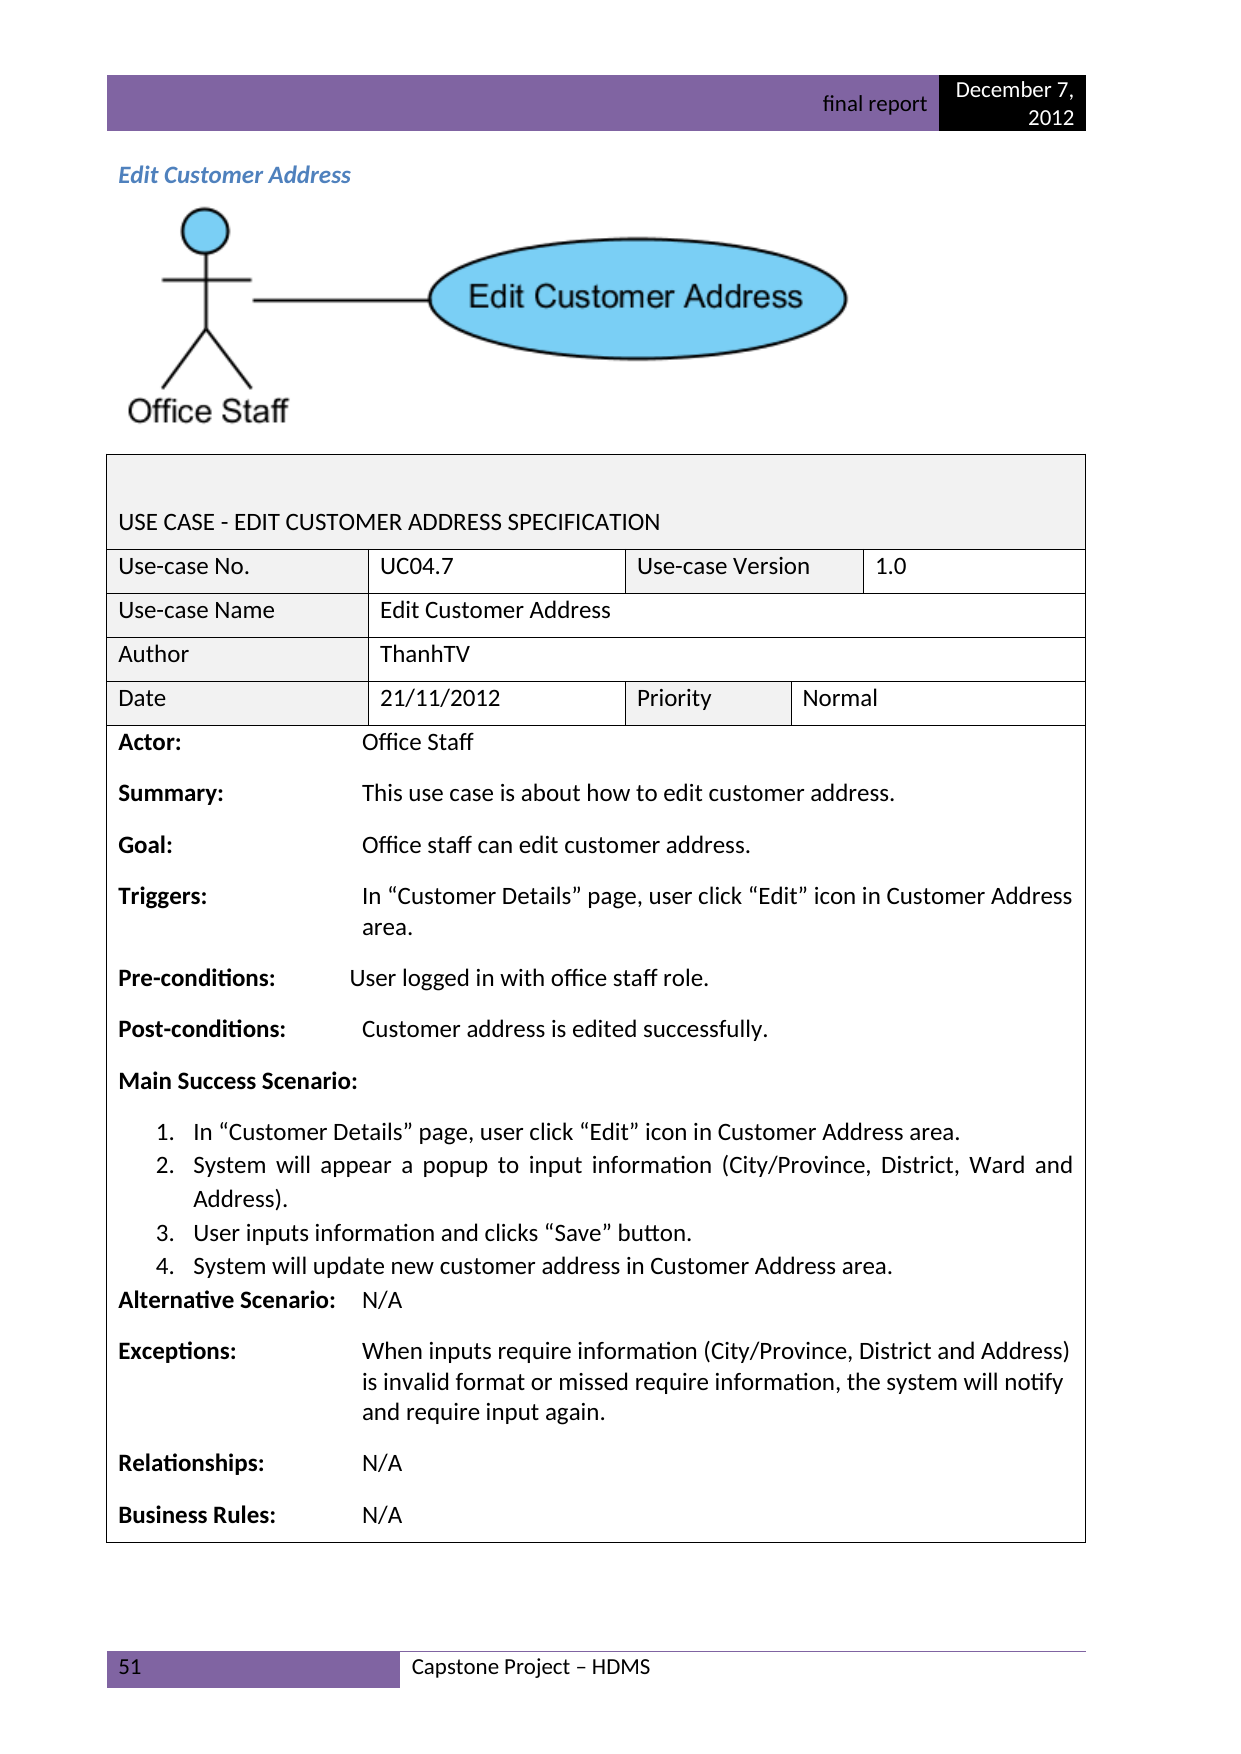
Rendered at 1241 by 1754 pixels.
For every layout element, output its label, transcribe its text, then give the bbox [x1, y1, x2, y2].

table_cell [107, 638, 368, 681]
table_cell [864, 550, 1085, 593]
picture [118, 194, 878, 429]
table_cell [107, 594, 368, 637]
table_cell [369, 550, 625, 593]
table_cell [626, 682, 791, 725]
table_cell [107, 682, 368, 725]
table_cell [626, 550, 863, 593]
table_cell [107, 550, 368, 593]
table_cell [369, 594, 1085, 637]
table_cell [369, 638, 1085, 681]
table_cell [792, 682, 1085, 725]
subtitle Edit Customer Address [118, 159, 1097, 189]
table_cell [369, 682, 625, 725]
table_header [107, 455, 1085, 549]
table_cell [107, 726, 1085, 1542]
